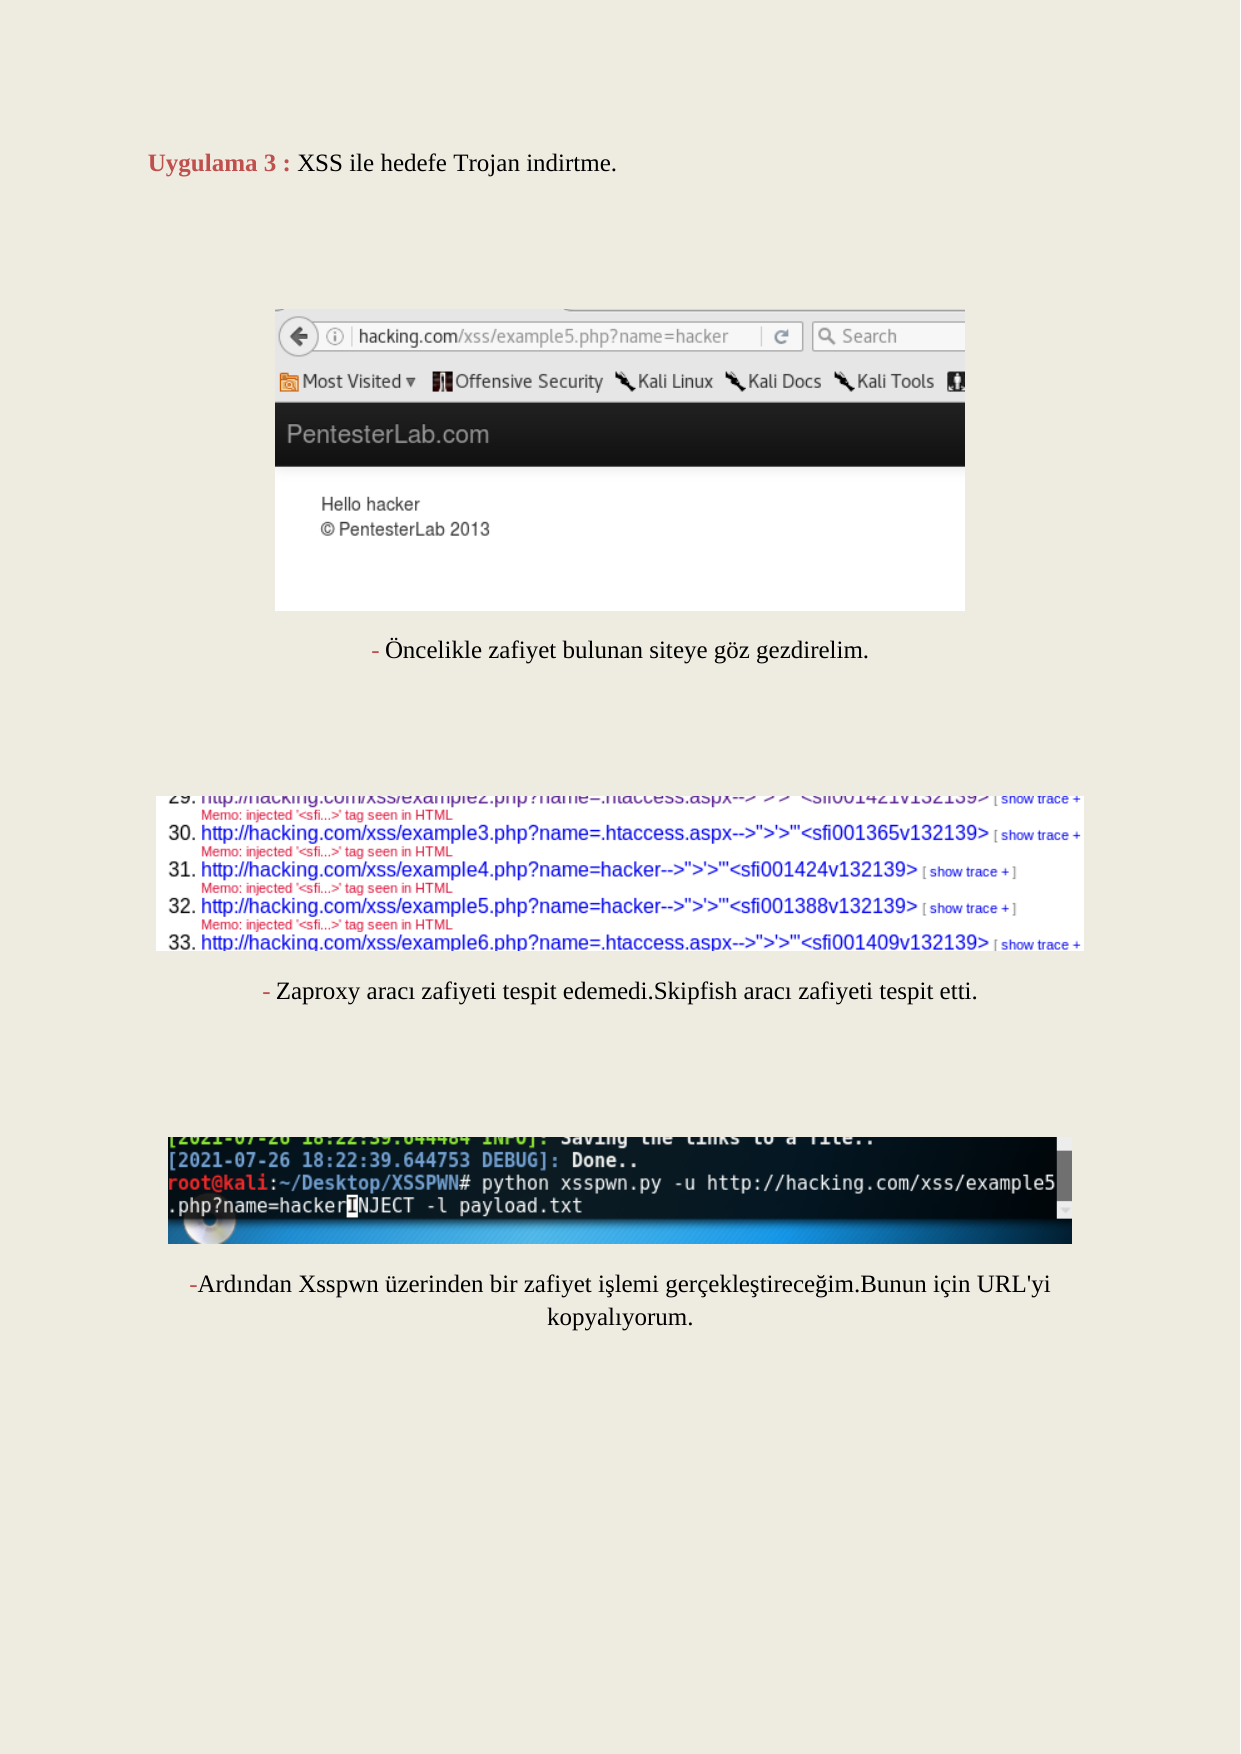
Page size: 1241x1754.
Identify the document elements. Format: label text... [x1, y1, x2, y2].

text - Öncelikle zafiyet bulunan siteye göz gezdirelim. [148, 636, 1093, 664]
text - Zaproxy aracı zafiyeti tespit edemedi.Skipfish aracı zafiyeti tespit etti. [148, 976, 1093, 1005]
picture [168, 1137, 1072, 1244]
picture [156, 796, 1084, 951]
text -Ardından Xsspwn üzerinden bir zafiyet işlemi gerçekleştireceğim.Bunun için URL'yi kopyalıyorum. [148, 1269, 1093, 1331]
picture [275, 309, 965, 611]
text Uygulama 3 : XSS ile hedefe Trojan indirtme. [148, 148, 1093, 176]
